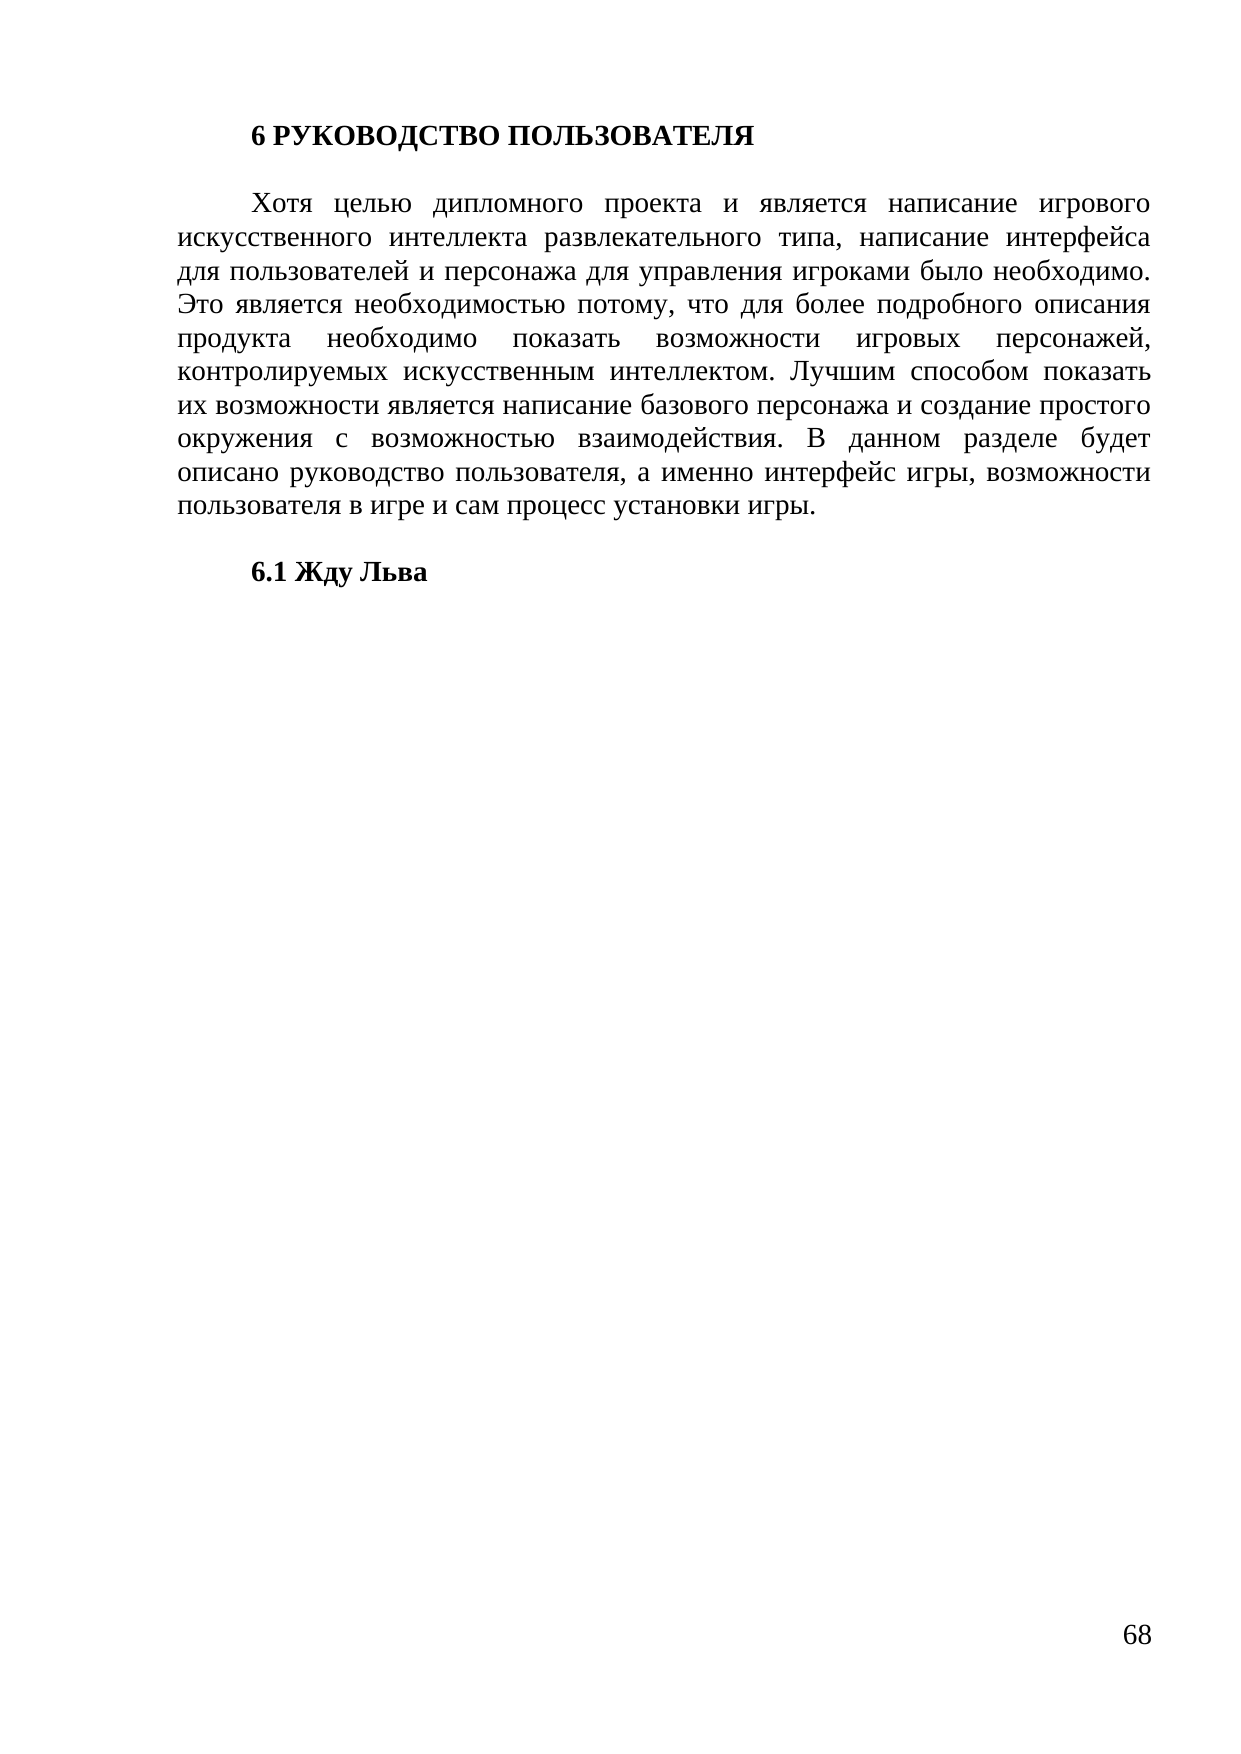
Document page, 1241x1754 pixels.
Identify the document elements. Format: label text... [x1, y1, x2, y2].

text 6 РУКОВОДСТВО ПОЛЬЗОВАТЕЛЯ [177, 118, 1152, 152]
text 6.1 Жду Льва [177, 554, 1152, 588]
text Хотя целью дипломного проекта и является написание игрового искусственного интеллекта развлекательного типа, написание интерфейса для пользователей и персонажа для управления игроками было необходимо. Это является необходимостью потому, что для более подробного описания продукта необходимо показать возможности игровых персонажей, контролируемых искусственным интеллектом. Лучшим способом показать их возможности является написание базового персонажа и создание простого окружения с возможностью взаимодействия. В данном разделе будет описано руководство пользователя, а именно интерфейс игры, возможности пользователя в игре и сам процесс установки игры. [177, 186, 1152, 521]
